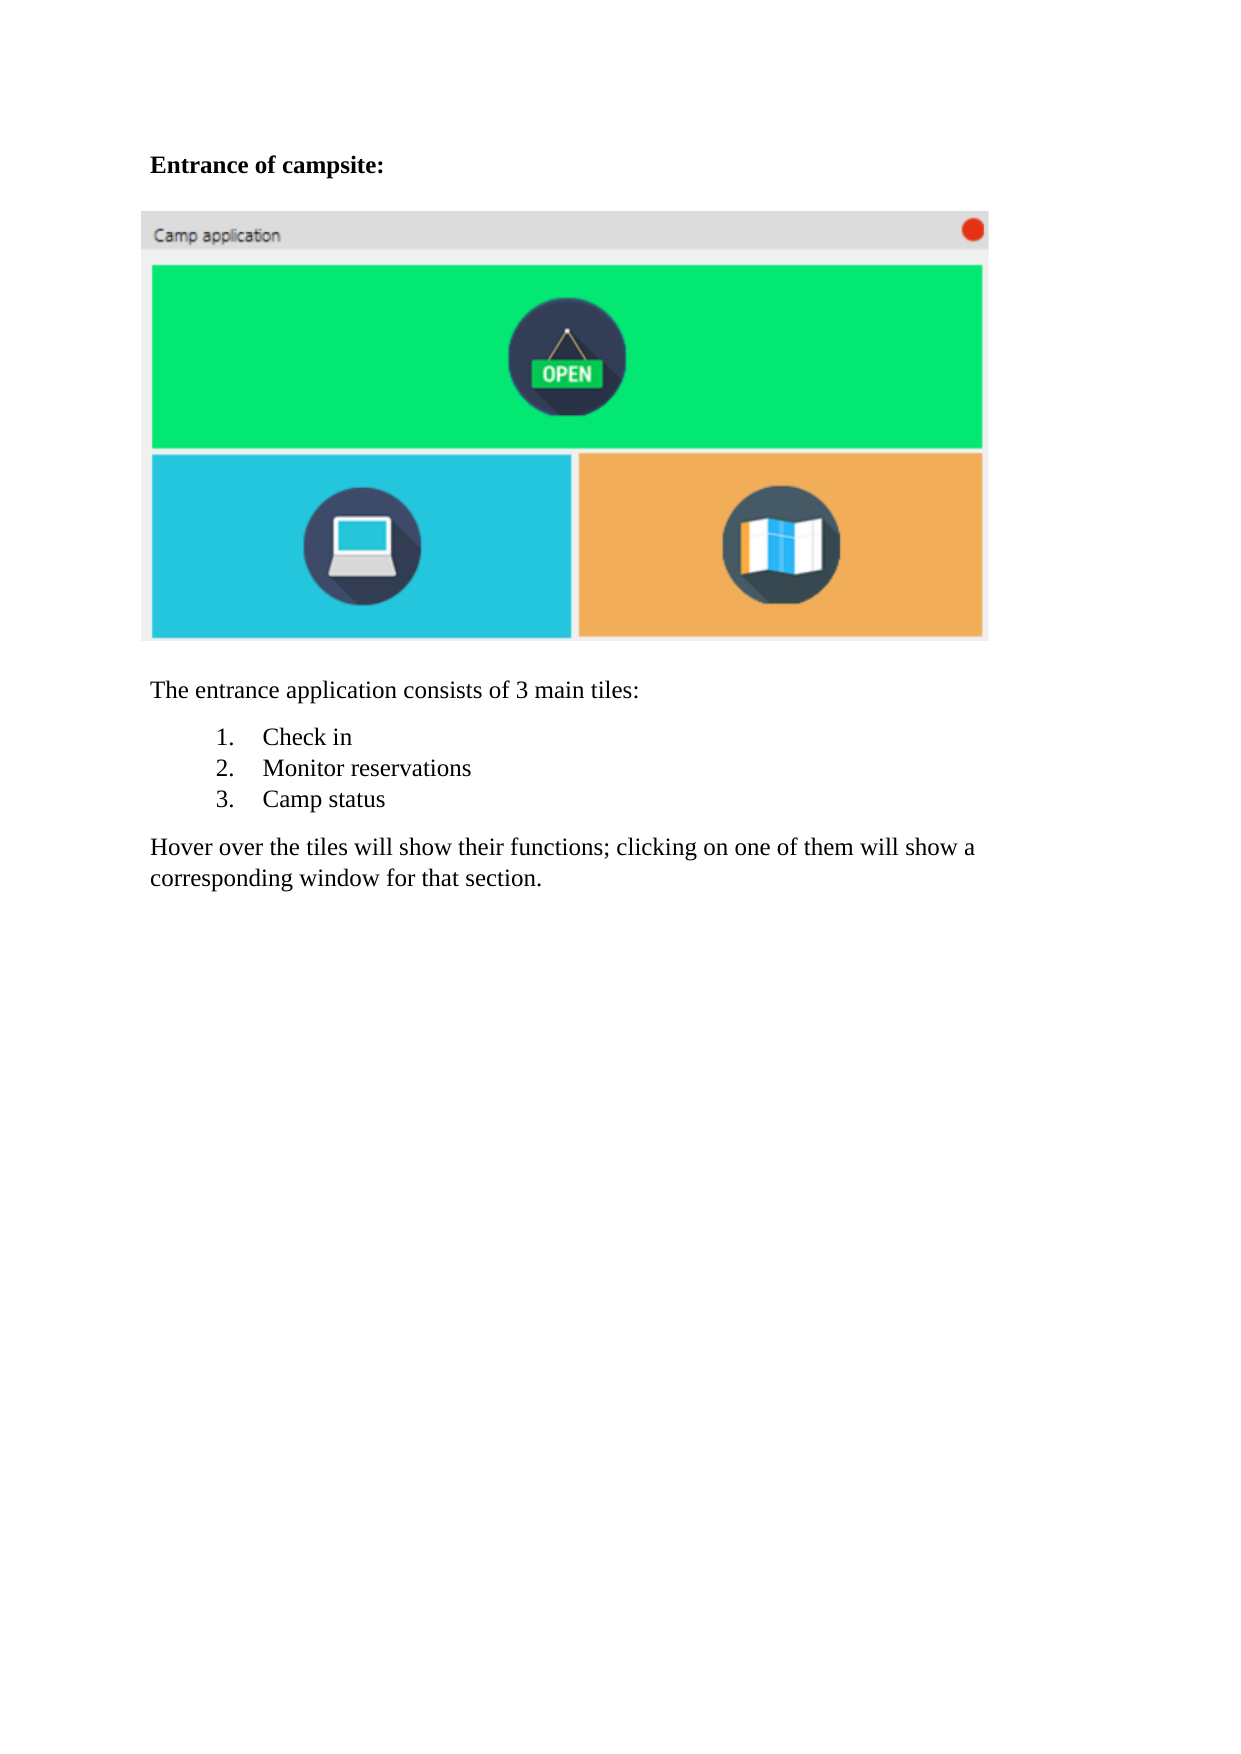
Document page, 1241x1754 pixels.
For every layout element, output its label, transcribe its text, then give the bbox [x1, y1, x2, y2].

picture [141, 211, 989, 641]
list Check in [216, 722, 1090, 751]
list Camp status [216, 784, 1090, 813]
text Entrance of campsite: [150, 150, 1090, 179]
list Monitor reservations [216, 753, 1090, 782]
text Hover over the tiles will show their functions; clicking on one of them will show a corresponding window for that section. [150, 832, 1090, 892]
text The entrance application consists of 3 main tiles: [150, 675, 1090, 703]
